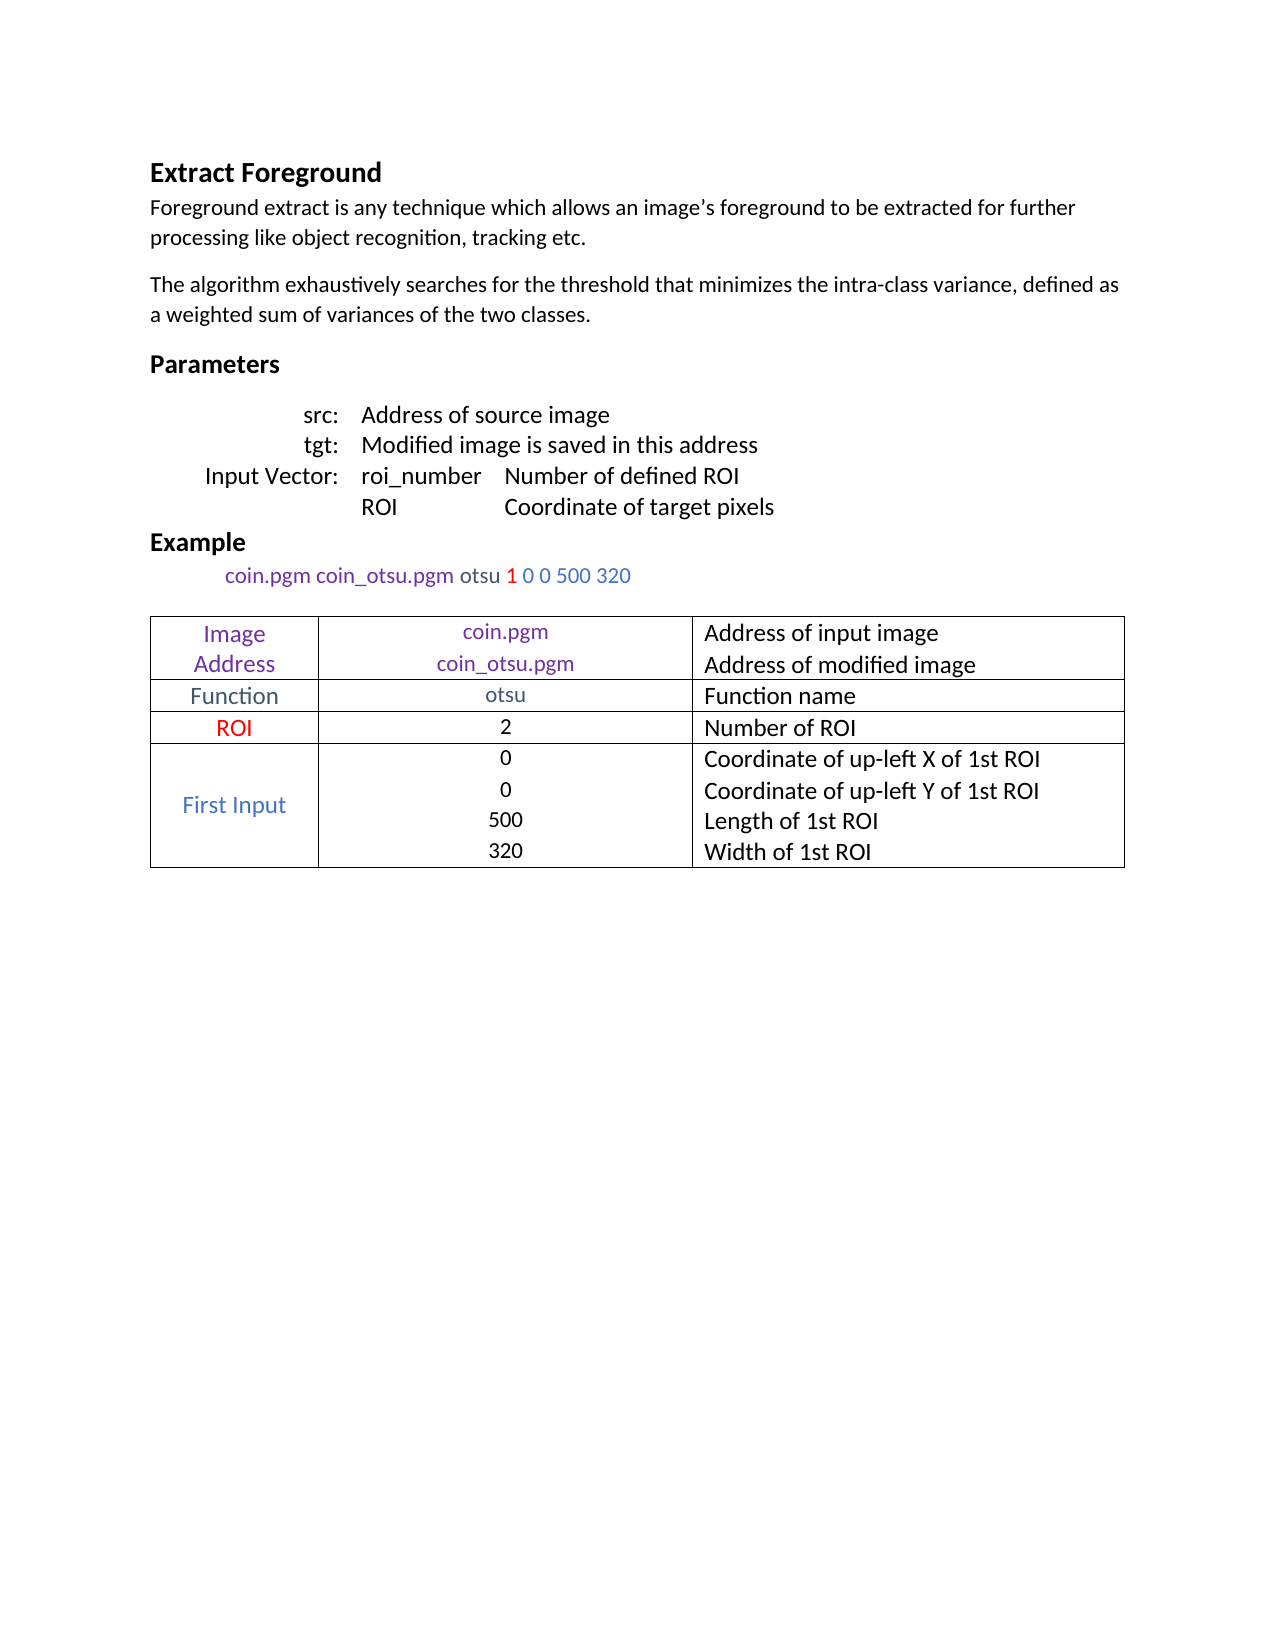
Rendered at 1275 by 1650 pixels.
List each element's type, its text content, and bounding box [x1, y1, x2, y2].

table_header Address of source image [350, 399, 1125, 429]
table_cell Modified image is saved in this address [350, 430, 1125, 460]
table_header Image Address [151, 617, 318, 679]
table_cell Input Vector: [150, 460, 350, 521]
table_cell 2 [319, 712, 692, 742]
text coin.pgm coin_otsu.pgm otsu 1 0 0 500 320 [225, 561, 1125, 589]
table_cell Coordinate of target pixels [493, 491, 1125, 521]
table_cell Length of 1st ROI [693, 806, 1124, 836]
text The algorithm exhaustively searches for the threshold that minimizes the intra-class variance, defined as a weighted sum of variances of the two classes. [150, 270, 1125, 328]
table_cell Coordinate of up-left X of 1st ROI [693, 744, 1124, 774]
table_cell 320 [319, 836, 692, 867]
table_cell Function name [693, 680, 1124, 711]
table_cell otsu [319, 680, 692, 711]
subtitle Extract Foreground [150, 154, 1125, 190]
table_cell roi_number [350, 460, 493, 491]
table_cell ROI [350, 491, 493, 521]
table_cell First Input [151, 744, 318, 867]
text Parameters [150, 347, 1125, 380]
table_cell Number of defined ROI [493, 460, 1125, 491]
table_header coin.pgm [319, 617, 692, 648]
table_cell Function [151, 680, 318, 711]
table_cell 0 [319, 774, 692, 806]
subtitle Example [150, 525, 1125, 558]
table_cell Coordinate of up-left Y of 1st ROI [693, 774, 1124, 806]
table_cell Number of ROI [693, 712, 1124, 742]
table_header src: [150, 399, 350, 429]
table_cell 500 [319, 806, 692, 836]
table_cell coin_otsu.pgm [319, 648, 692, 679]
table_header Address of input image [693, 617, 1124, 648]
table_cell ROI [151, 712, 318, 742]
table_cell Width of 1st ROI [693, 836, 1124, 867]
table_cell tgt: [150, 430, 350, 460]
text Foreground extract is any technique which allows an image’s foreground to be extracted for further processing like object recognition, tracking etc. [150, 193, 1125, 251]
table_cell 0 [319, 744, 692, 774]
table_cell Address of modified image [693, 648, 1124, 679]
